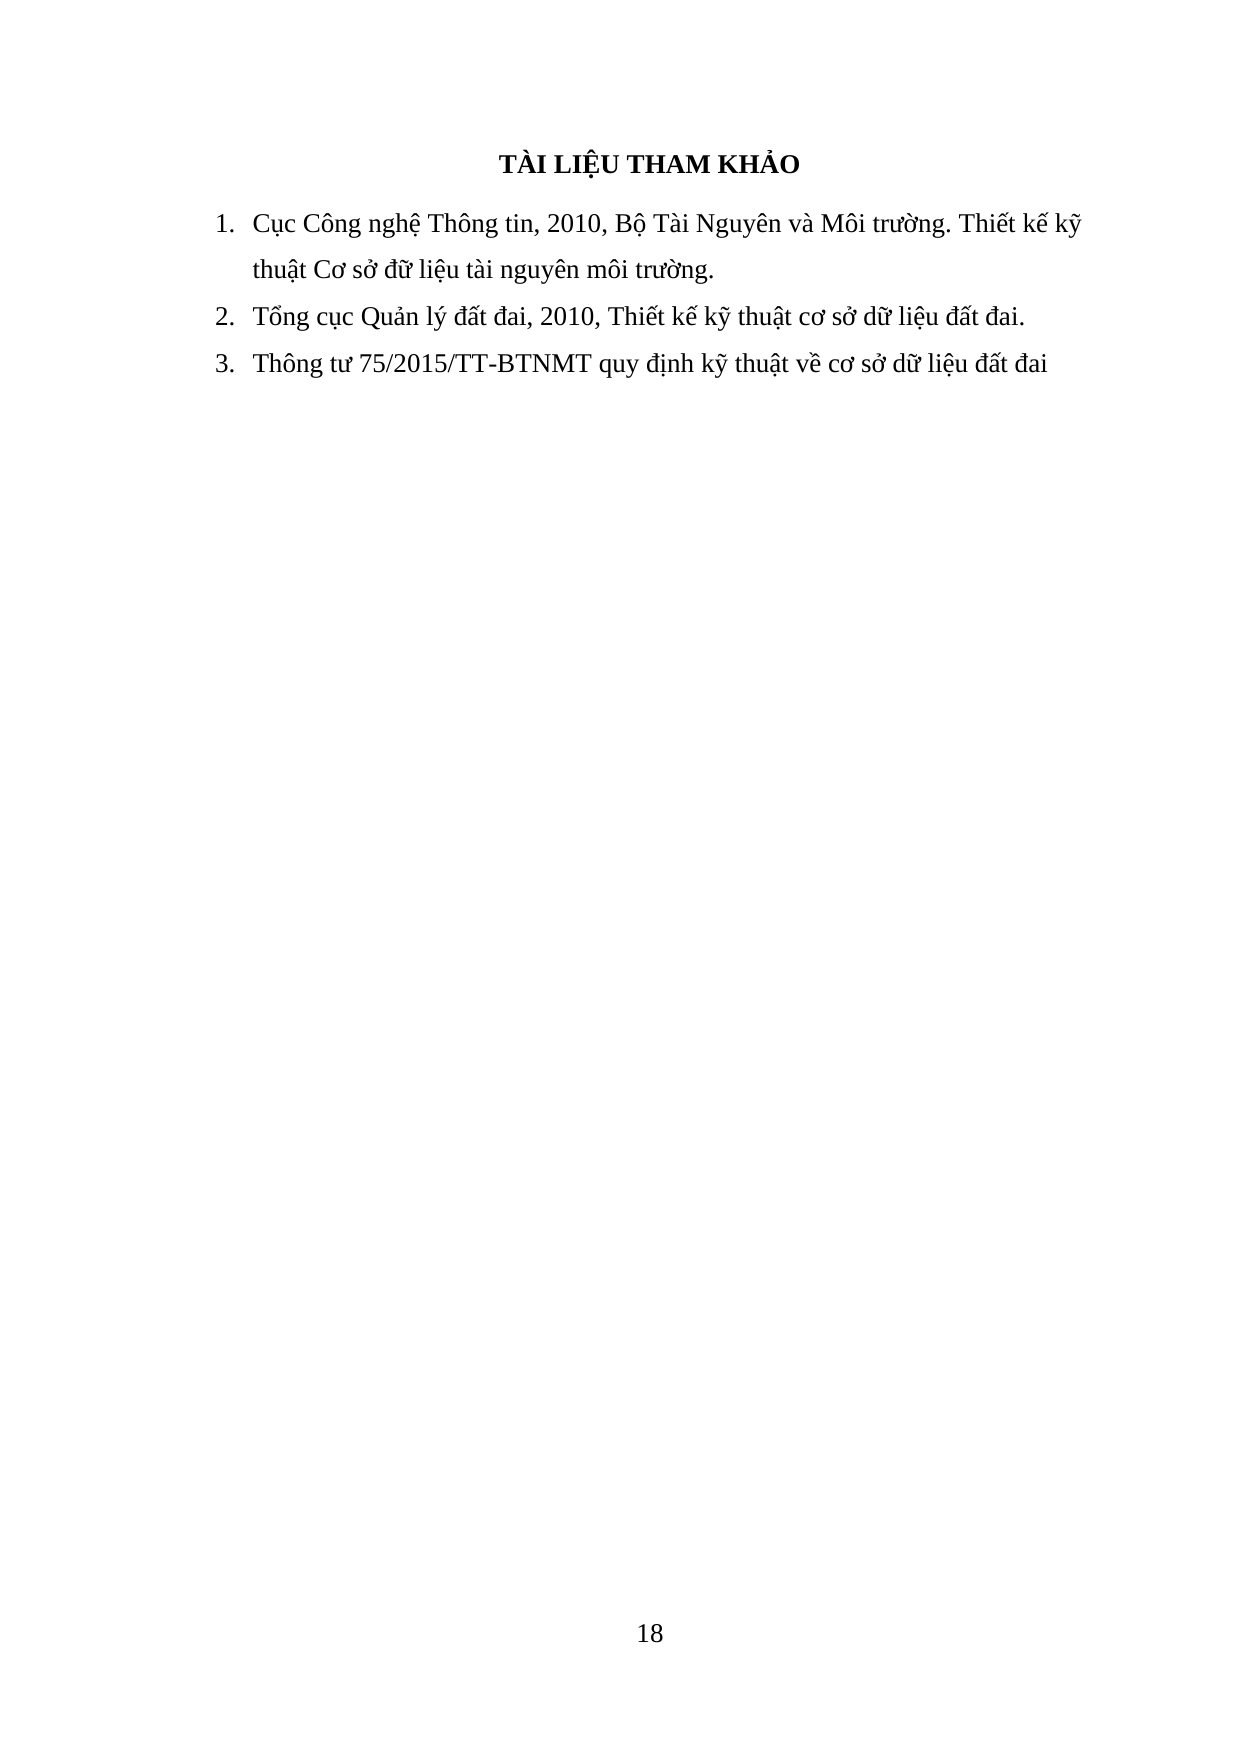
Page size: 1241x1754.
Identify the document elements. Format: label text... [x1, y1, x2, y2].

subtitle TÀI LIỆU THAM KHẢO [177, 148, 1122, 179]
list Tổng cục Quản lý đất đai, 2010, Thiết kế kỹ thuật cơ sở dữ liệu đất đai. [215, 300, 1122, 331]
list Thông tư 75/2015/TT-BTNMT quy định kỹ thuật về cơ sở dữ liệu đất đai [215, 347, 1122, 378]
list Cục Công nghệ Thông tin, 2010, Bộ Tài Nguyên và Môi trường. Thiết kế kỹ thuật Cơ sở đữ liệu tài nguyên môi trường. [215, 207, 1122, 285]
